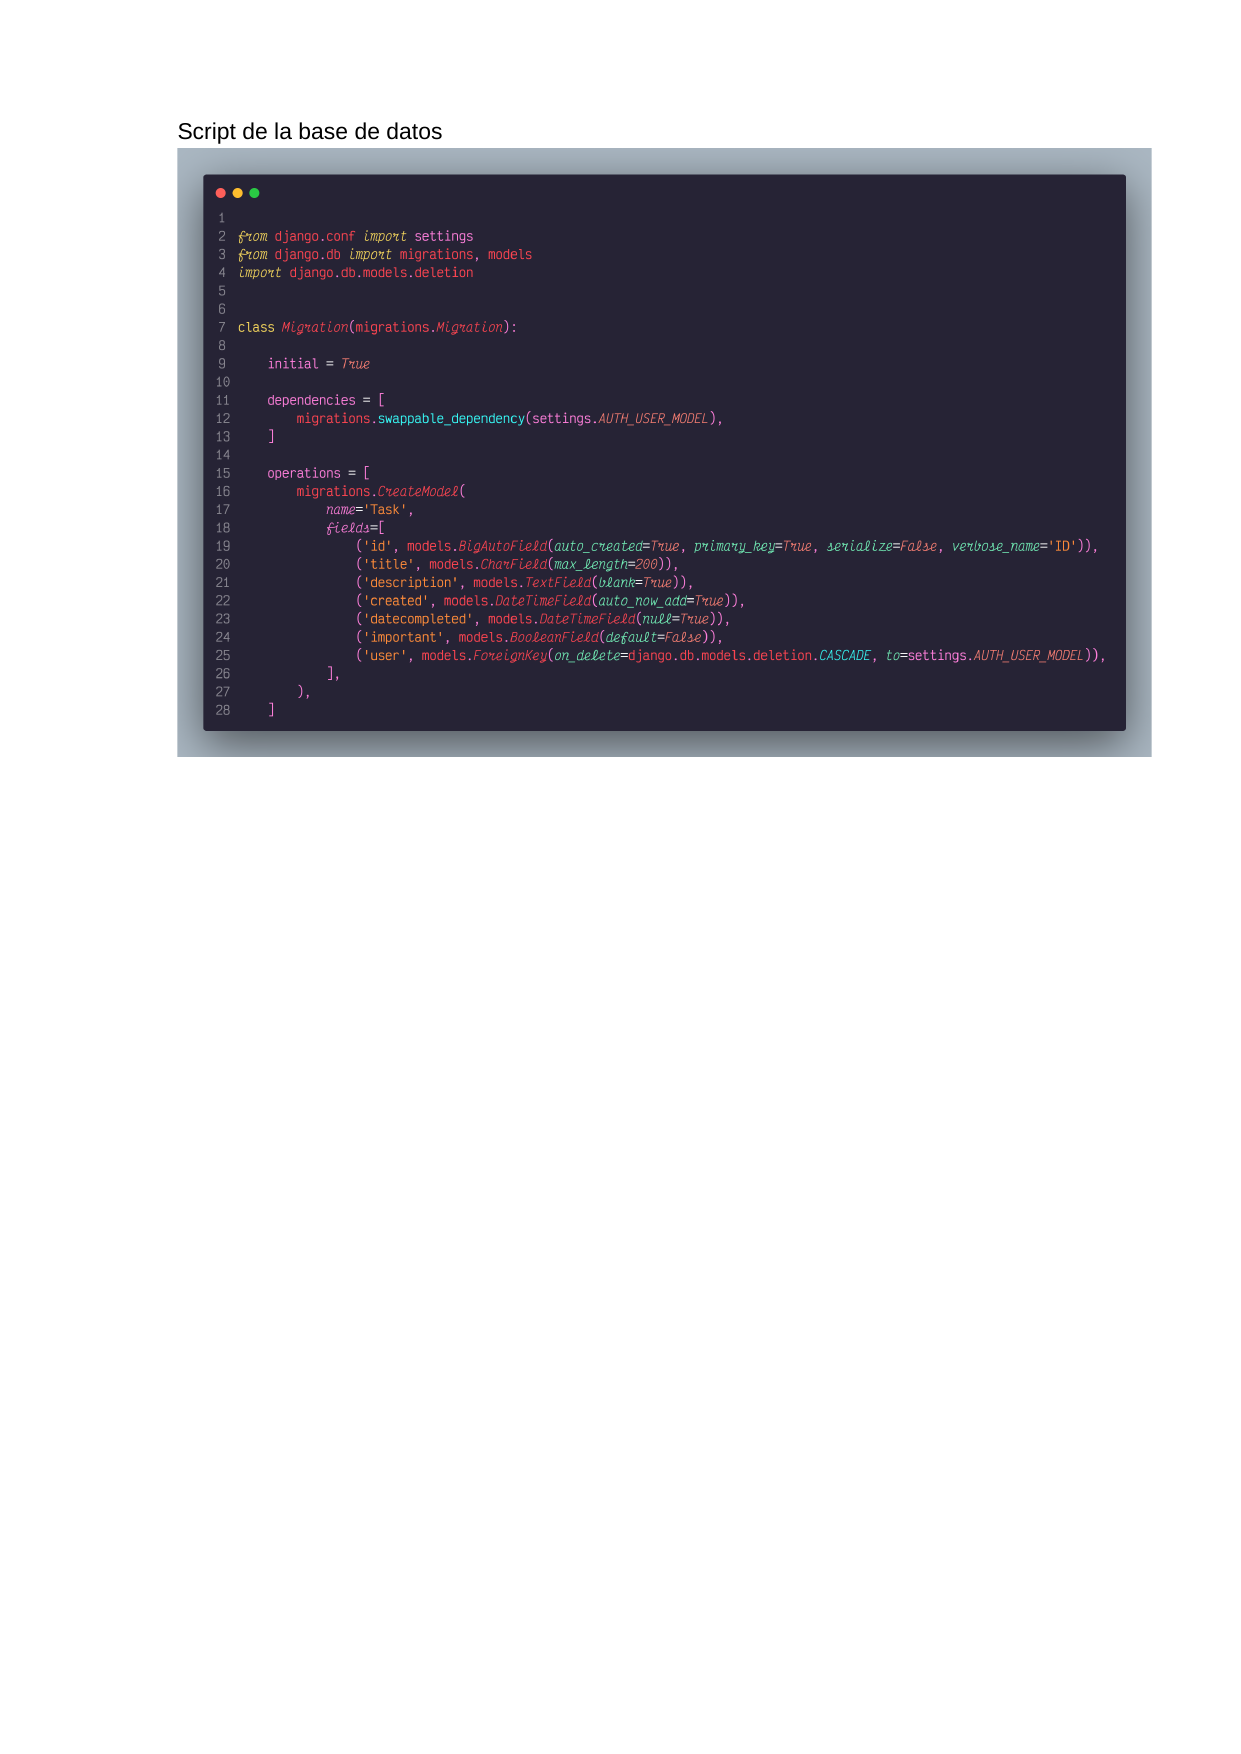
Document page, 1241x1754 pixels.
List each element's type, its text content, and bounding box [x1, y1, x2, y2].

picture [177, 148, 1152, 757]
text Script de la base de datos [177, 118, 1152, 148]
